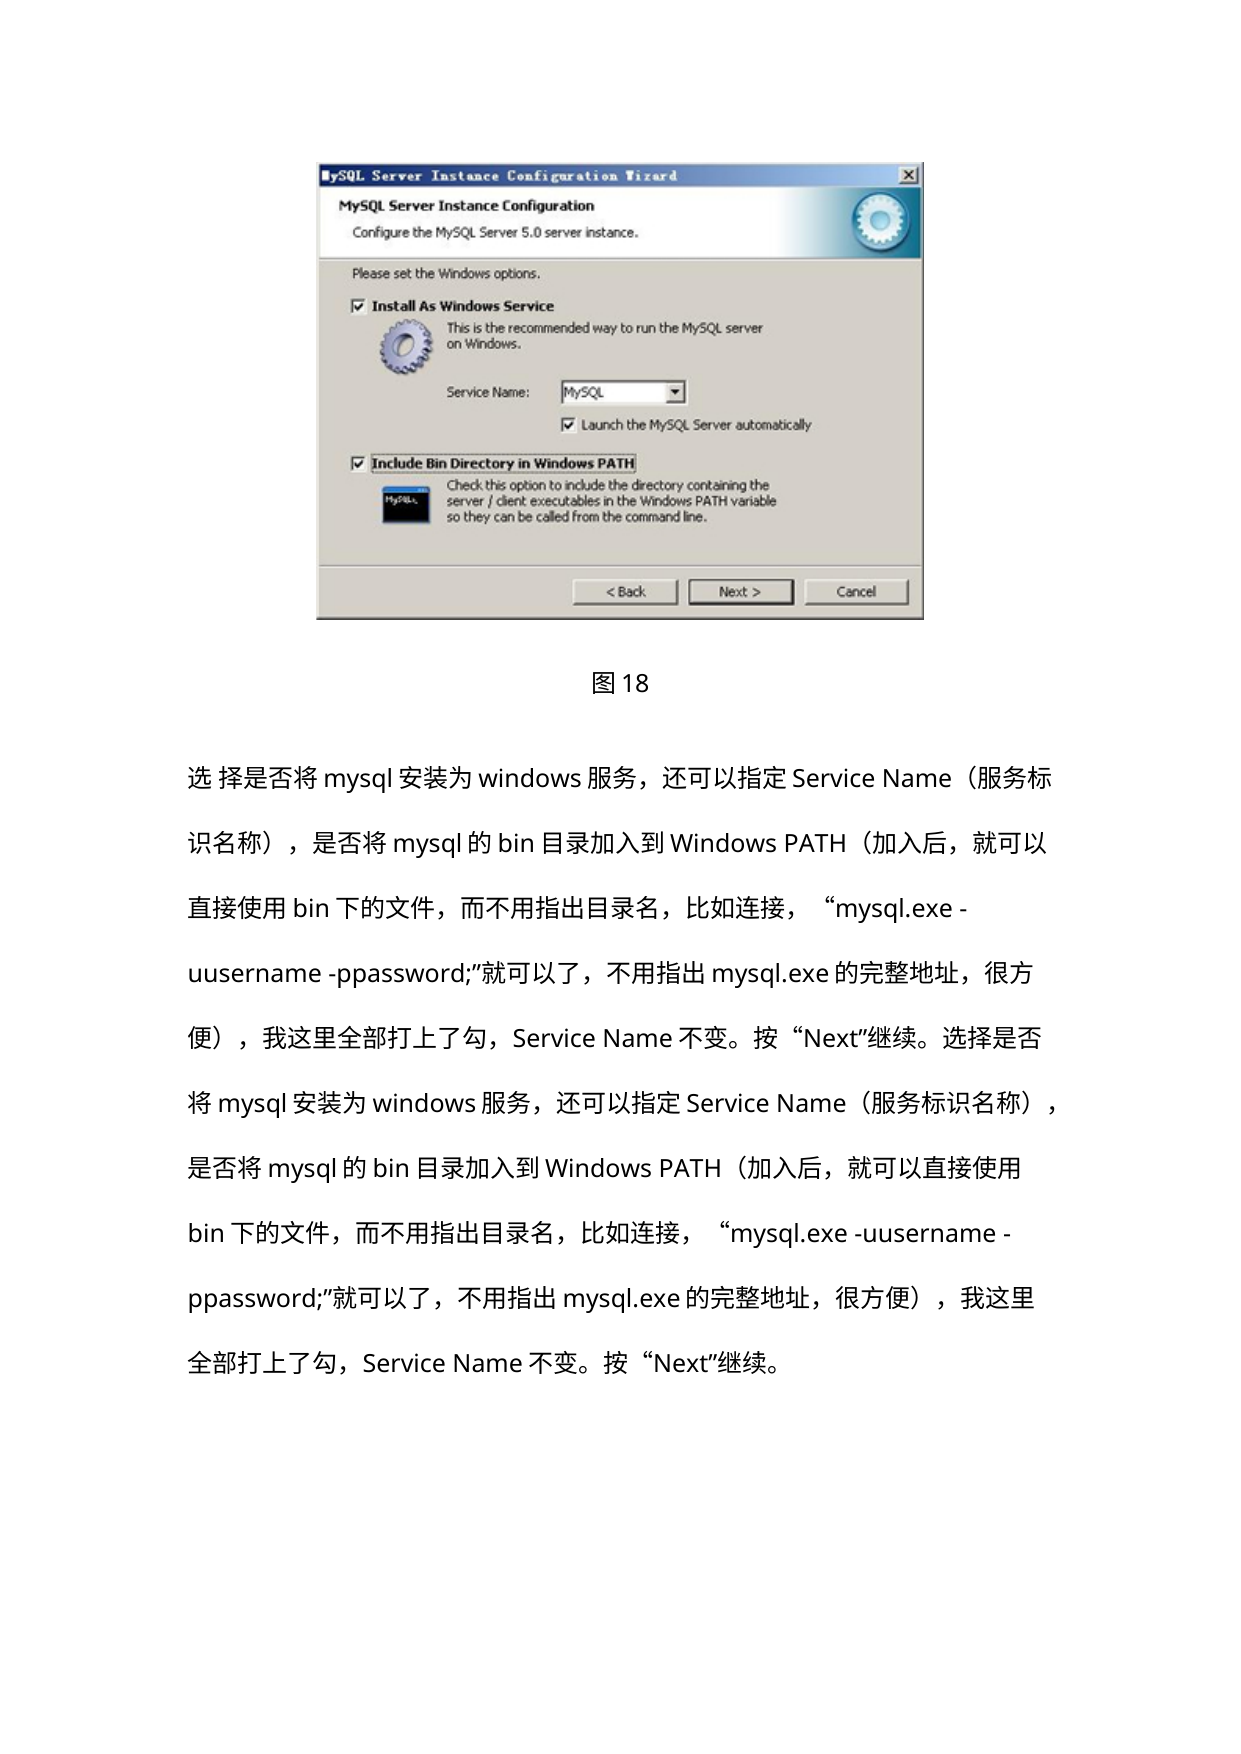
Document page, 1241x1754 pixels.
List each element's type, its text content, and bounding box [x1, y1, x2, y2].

text 选 择是否将mysql安装为windows服务，还可以指定Service Name（服务标识名称），是否将mysql的bin目录加入到Windows PATH（加入后，就可以直接使用bin下的文件，而不用指出目录名，比如连接，“mysql.exe -uusername -ppassword;”就可以了，不用指出mysql.exe的完整地址，很方便），我这里全部打上了勾，Service Name不变。按“Next”继续。选择是否将mysql安装为windows服务，还可以指定Service Name（服务标识名称），是否将mysql的bin目录加入到Windows PATH（加入后，就可以直接使用bin下的文件，而不用指出目录名，比如连接，“mysql.exe -uusername -ppassword;”就可以了，不用指出mysql.exe的完整地址，很方便），我这里全部打上了勾，Service Name不变。按“Next”继续。 [187, 744, 1053, 1394]
picture [316, 162, 924, 620]
text 图18 [187, 649, 1053, 714]
